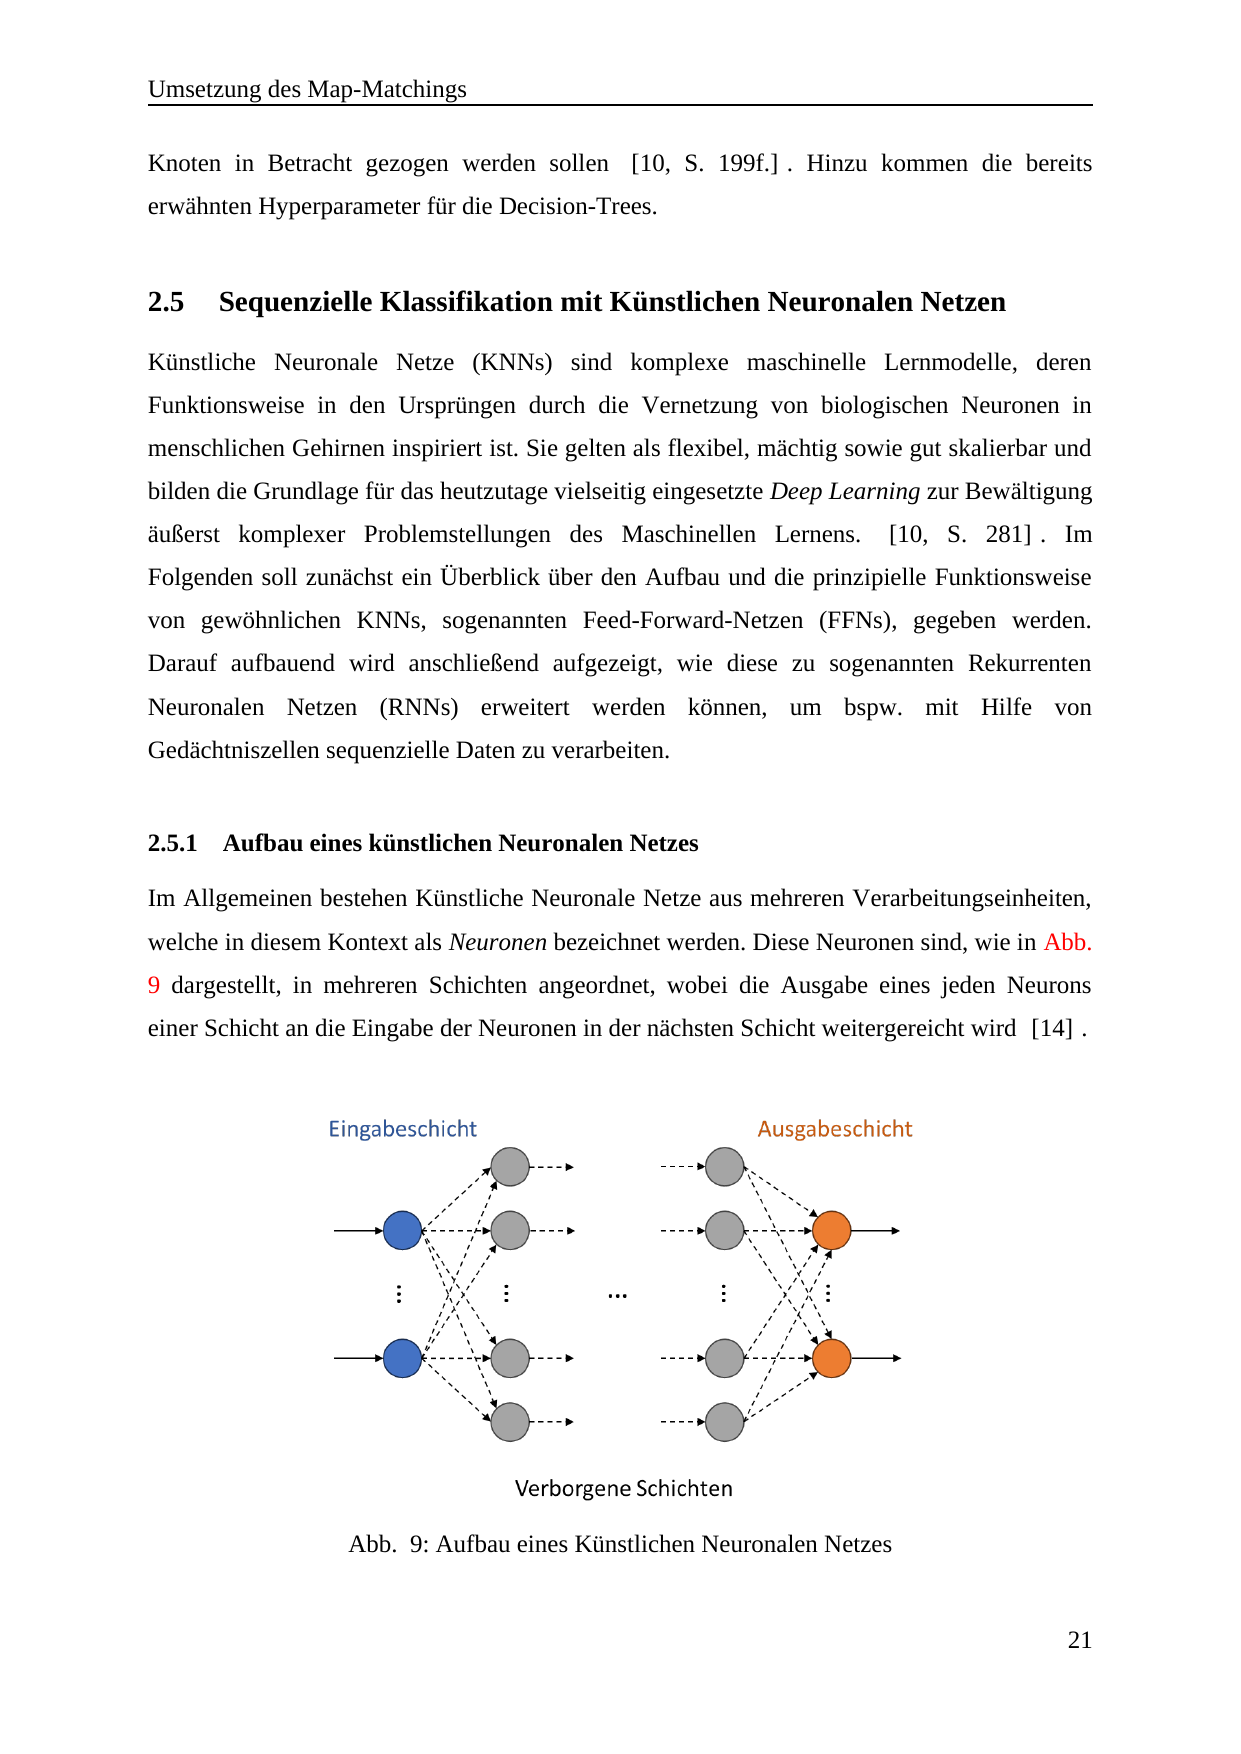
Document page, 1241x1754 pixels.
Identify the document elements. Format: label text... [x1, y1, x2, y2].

text Im Allgemeinen bestehen Künstliche Neuronale Netze aus mehreren Verarbeitungseinheiten, welche in diesem Kontext als Neuronen bezeichnet werden. Diese Neuronen sind, wie in Abb. 9 dargestellt, in mehreren Schichten angeordnet, wobei die Ausgabe eines jeden Neurons einer Schicht an die Eingabe der Neuronen in der nächsten Schicht weitergereicht wird . [148, 883, 1093, 1042]
picture [313, 1106, 927, 1517]
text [148, 148, 1093, 219]
subtitle Sequenzielle Klassifikation mit Künstlichen Neuronalen Netzen [148, 284, 1093, 317]
text Künstliche Neuronale Netze (KNNs) sind komplexe maschinelle Lernmodelle, deren Funktionsweise in den Ursprüngen durch die Vernetzung von biologischen Neuronen in menschlichen Gehirnen inspiriert ist. Sie gelten als flexibel, mächtig sowie gut skalierbar und bilden die Grundlage für das heutzutage vielseitig eingesetzte Deep Learning zur Bewältigung äußerst komplexer Problemstellungen des Maschinellen Lernens. . Im Folgenden soll zunächst ein Überblick über den Aufbau und die prinzipielle Funktionsweise von gewöhnlichen KNNs, sogenannten Feed-Forward-Netzen (FFNs), gegeben werden. Darauf aufbauend wird anschließend aufgezeigt, wie diese zu sogenannten Rekurrenten Neuronalen Netzen (RNNs) erweitert werden können, um bspw. mit Hilfe von Gedächtniszellen sequenzielle Daten zu verarbeiten. [148, 347, 1093, 763]
subtitle Aufbau eines künstlichen Neuronalen Netzes [148, 828, 1093, 857]
text Abb. 9: Aufbau eines Künstlichen Neuronalen Netzes [148, 1529, 1093, 1557]
